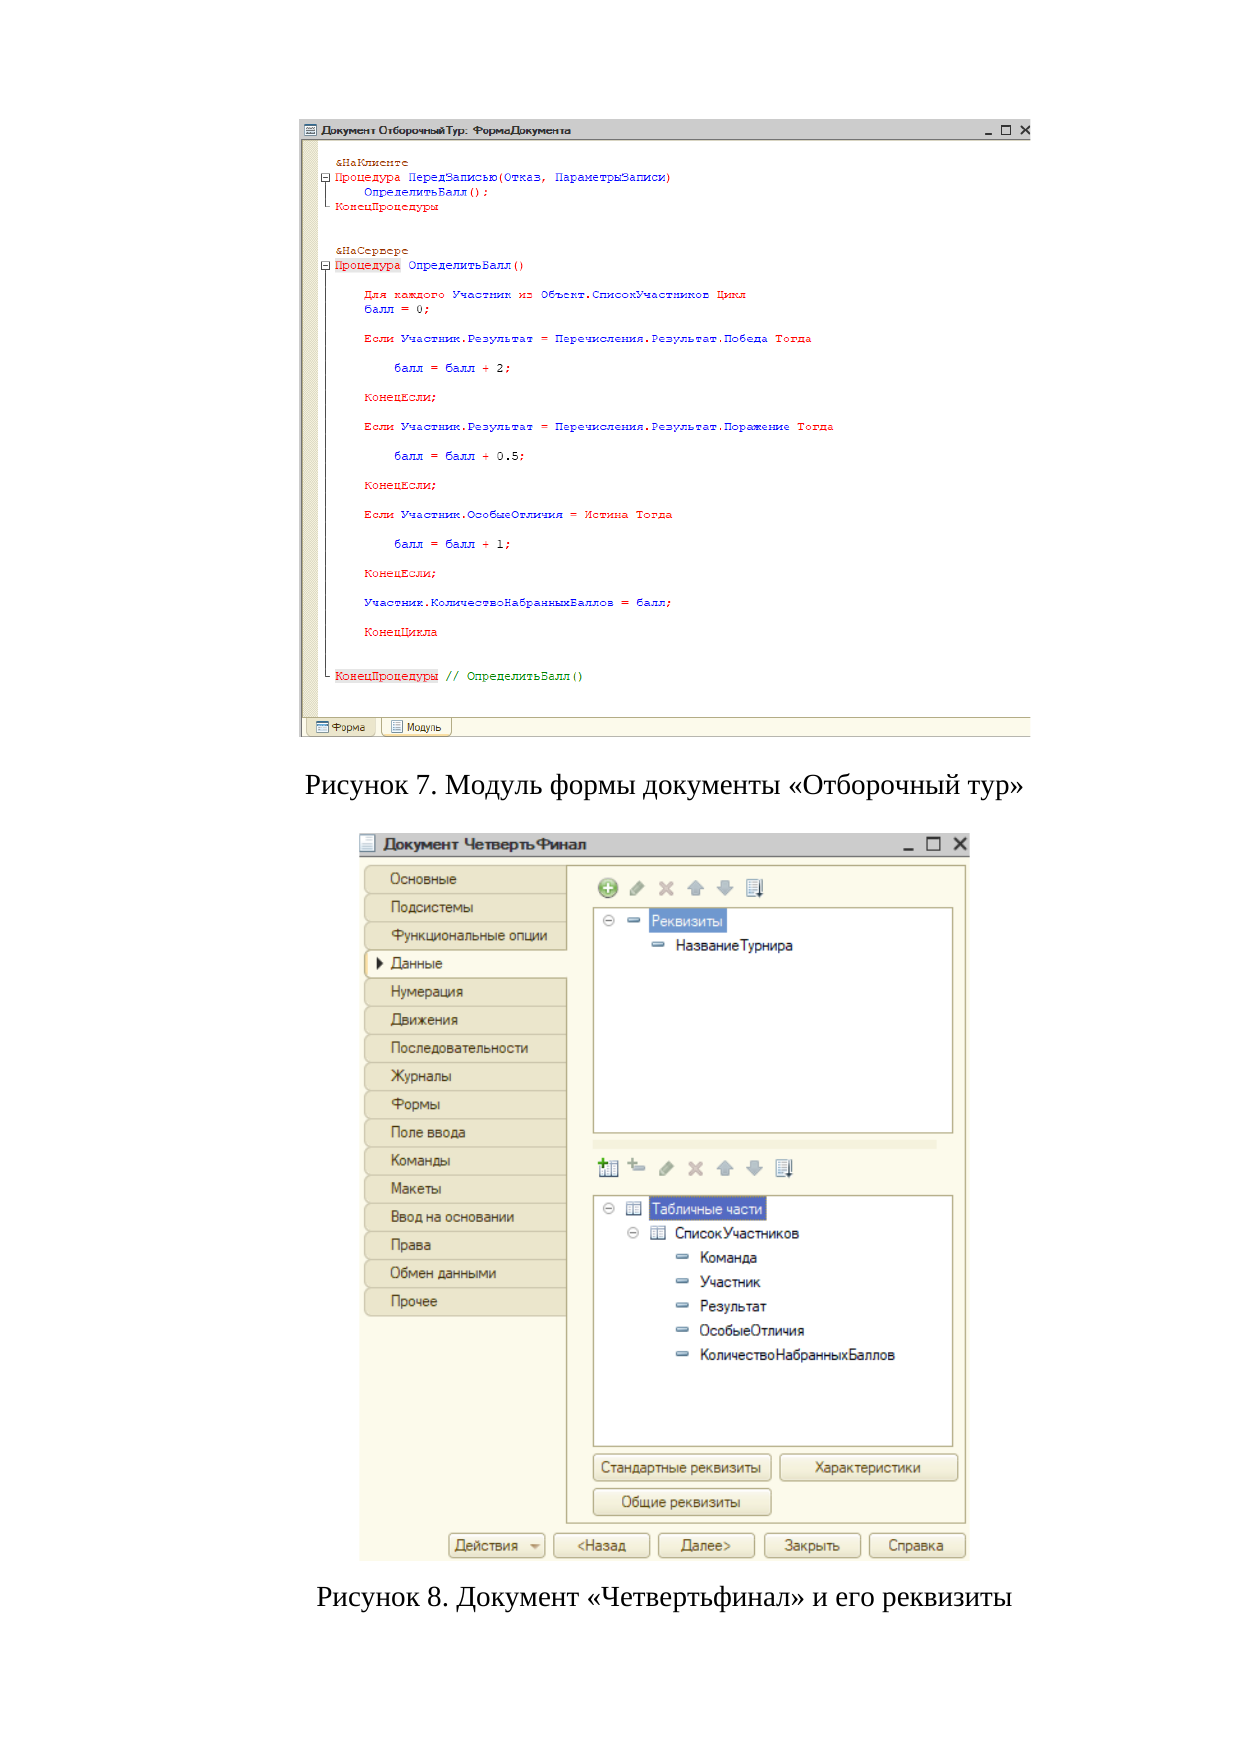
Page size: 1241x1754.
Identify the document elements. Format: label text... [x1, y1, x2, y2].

text Рисунок 7. Модуль формы документы «Отборочный тур» [177, 767, 1152, 801]
picture [359, 833, 970, 1561]
picture [298, 118, 1031, 737]
text Рисунок 8. Документ «Четвертьфинал» и его реквизиты [177, 1579, 1152, 1613]
